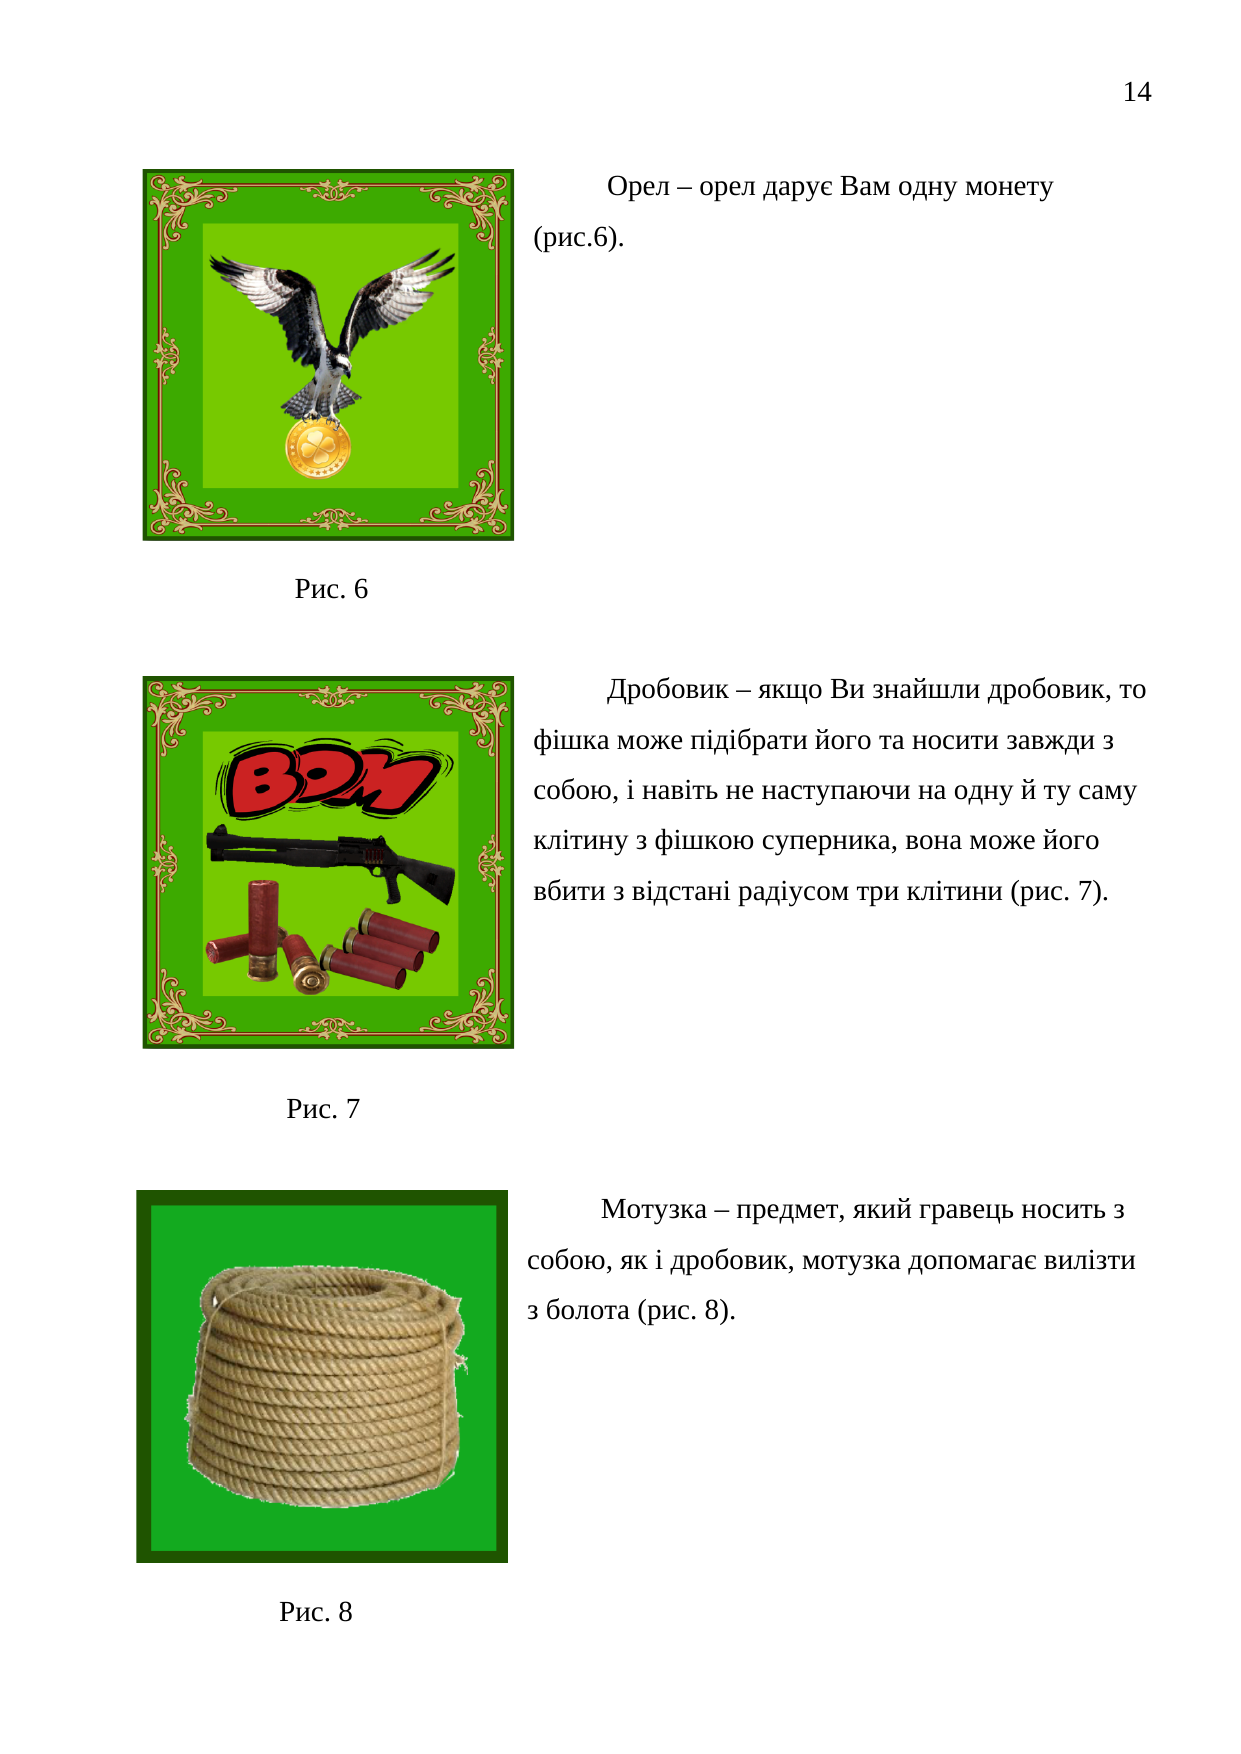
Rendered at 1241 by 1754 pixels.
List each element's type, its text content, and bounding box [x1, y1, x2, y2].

text Мотузка – предмет, який гравець носить з собою, як і дробовик, мотузка допомагає вилізти з болота (рис. 8). [508, 1191, 1152, 1326]
text Орел – орел дарує Вам одну монету (рис.6). [148, 168, 1152, 252]
text Рис. 6 [148, 571, 1152, 604]
text Рис. 8 [148, 1594, 1152, 1627]
picture [142, 676, 515, 1049]
text Рис. 7 [148, 1091, 1152, 1124]
text Дробовик – якщо Ви знайшли дробовик, то фішка може підібрати його та носити завжди з собою, і навіть не наступаючи на одну й ту саму клітину з фішкою суперника, вона може його вбити з відстані радіусом три клітини (рис. 7). [148, 672, 1152, 906]
picture [136, 1190, 508, 1563]
picture [142, 169, 515, 541]
